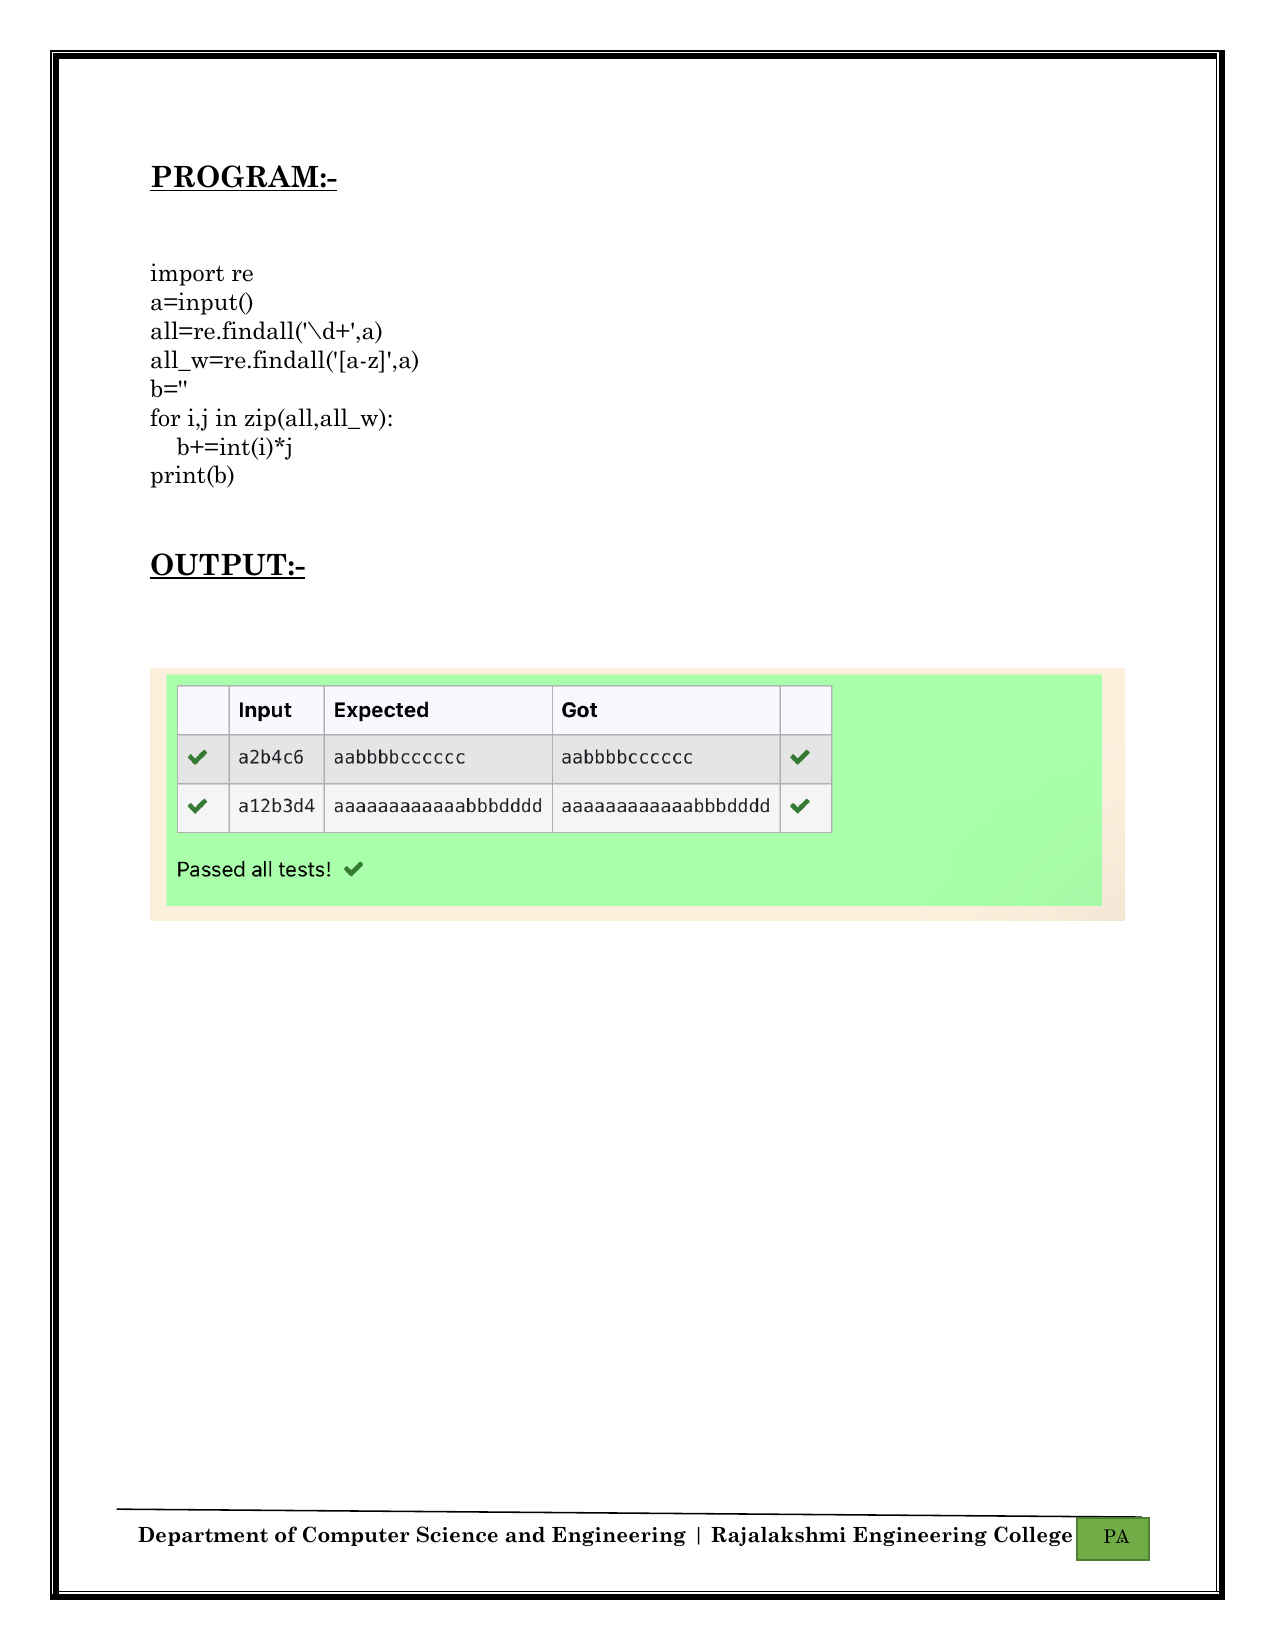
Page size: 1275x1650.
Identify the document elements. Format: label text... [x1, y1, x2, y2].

text PROGRAM:- [150, 159, 1125, 194]
text b='' [150, 373, 1125, 402]
text for i,j in zip(all,all_w): [150, 402, 1125, 431]
picture [150, 668, 1125, 921]
text OUTPUT:- [150, 547, 1125, 582]
text a=input() [150, 287, 1125, 316]
text b+=int(i)*j [150, 431, 1125, 460]
text import re [150, 258, 1125, 287]
text all=re.findall('\d+',a) [150, 316, 1125, 345]
text all_w=re.findall('[a-z]',a) [150, 345, 1125, 373]
text print(b) [150, 460, 1125, 489]
